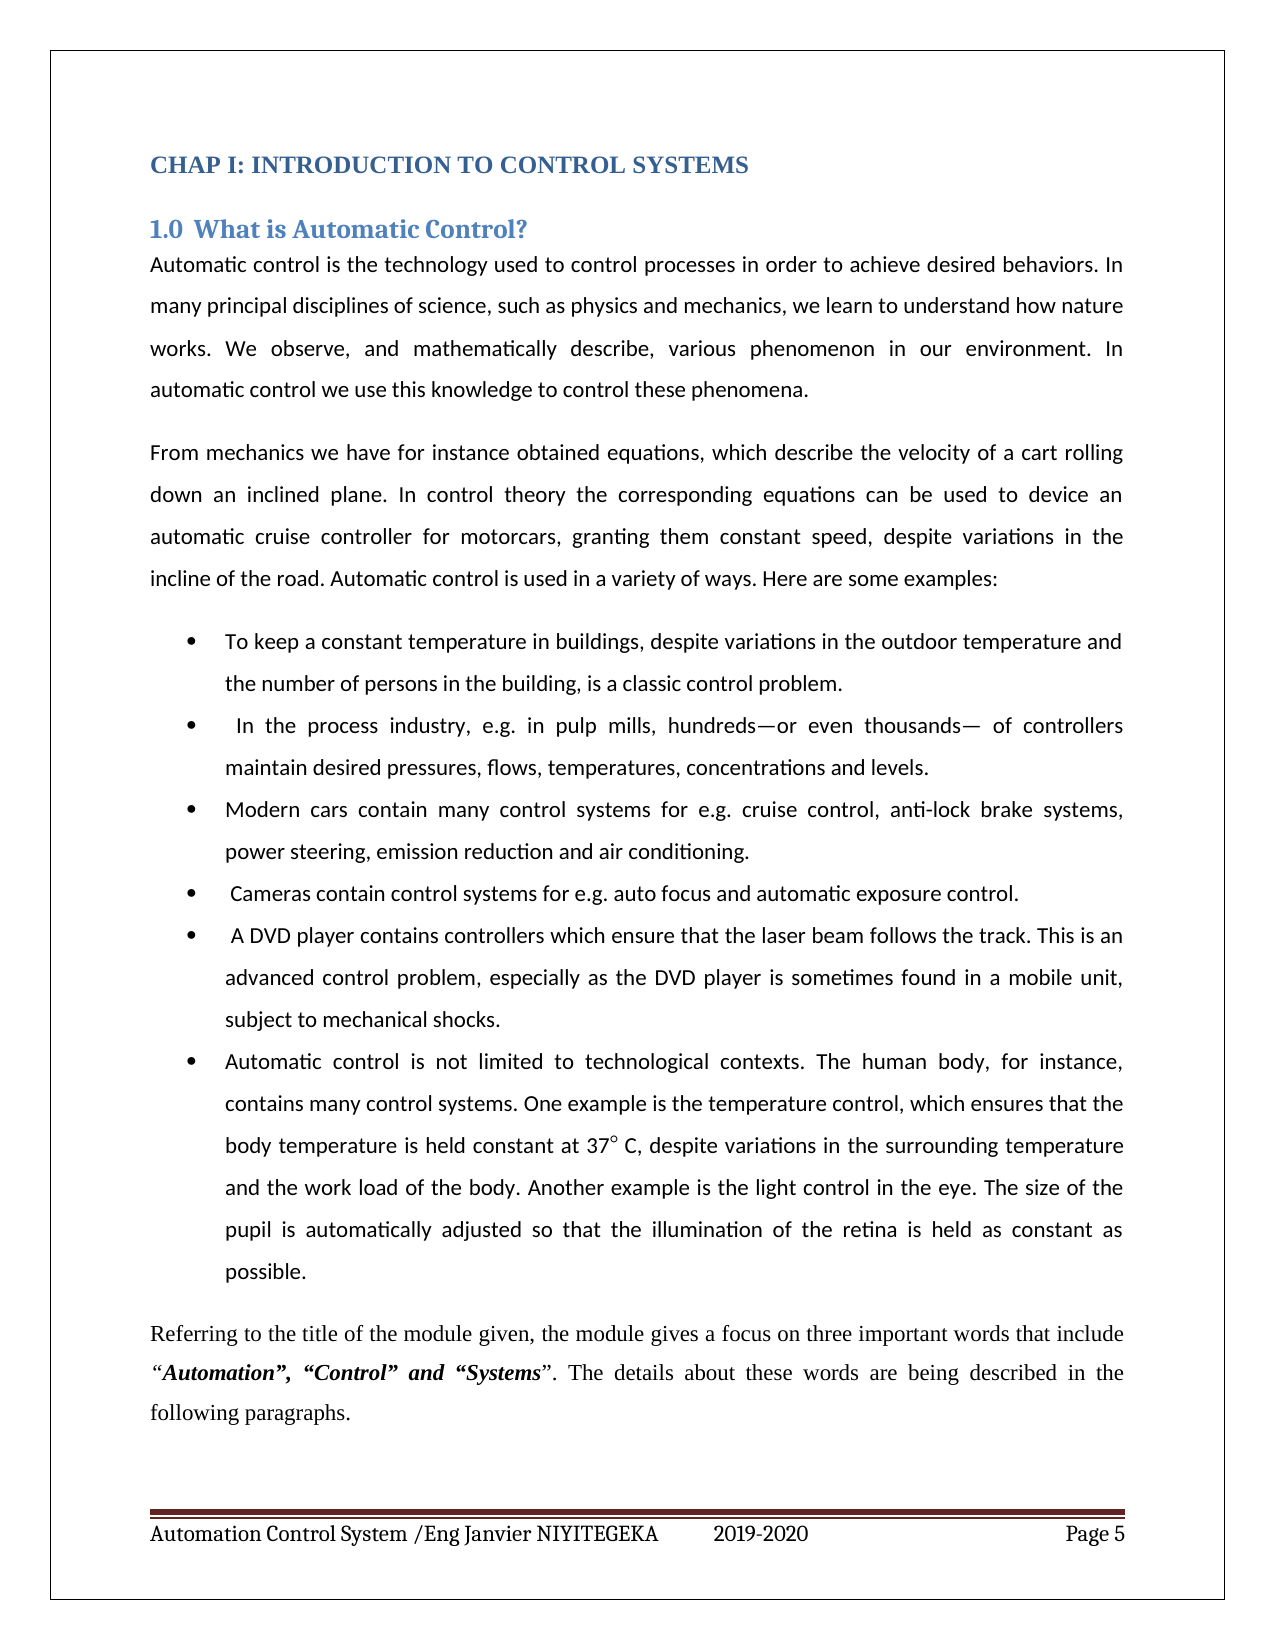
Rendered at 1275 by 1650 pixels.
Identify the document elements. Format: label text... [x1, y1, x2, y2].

subtitle CHAP I: INTRODUCTION TO CONTROL SYSTEMS [150, 150, 1125, 179]
list Modern cars contain many control systems for e.g. cruise control, anti-lock brake systems, power steering, emission reduction and air conditioning. [187, 795, 1125, 865]
text From mechanics we have for instance obtained equations, which describe the velocity of a cart rolling down an inclined plane. In control theory the corresponding equations can be used to device an automatic cruise controller for motorcars, granting them constant speed, despite variations in the incline of the road. Automatic control is used in a variety of ways. Here are some examples: [150, 438, 1125, 592]
list Automatic control is not limited to technological contexts. The human body, for instance, contains many control systems. One example is the temperature control, which ensures that the body temperature is held constant at 37○ C, despite variations in the surrounding temperature and the work load of the body. Another example is the light control in the eye. The size of the pupil is automatically adjusted so that the illumination of the retina is held as constant as possible. [187, 1047, 1125, 1285]
subtitle What is Automatic Control? [150, 214, 1125, 245]
list A DVD player contains controllers which ensure that the laser beam follows the track. This is an advanced control problem, especially as the DVD player is sometimes found in a mobile unit, subject to mechanical shocks. [187, 921, 1125, 1033]
list Cameras contain control systems for e.g. auto focus and automatic exposure control. [187, 879, 1125, 907]
text Automatic control is the technology used to control processes in order to achieve desired behaviors. In many principal disciplines of science, such as physics and mechanics, we learn to understand how nature works. We observe, and mathematically describe, various phenomenon in our environment. In automatic control we use this knowledge to control these phenomena. [150, 250, 1125, 404]
list To keep a constant temperature in buildings, despite variations in the outdoor temperature and the number of persons in the building, is a classic control problem. [187, 627, 1125, 697]
list In the process industry, e.g. in pulp mills, hundreds—or even thousands— of controllers maintain desired pressures, flows, temperatures, concentrations and levels. [187, 711, 1125, 781]
text Referring to the title of the module given, the module gives a focus on three important words that include “Automation”, “Control” and “Systems”. The details about these words are being described in the following paragraphs. [150, 1320, 1125, 1425]
